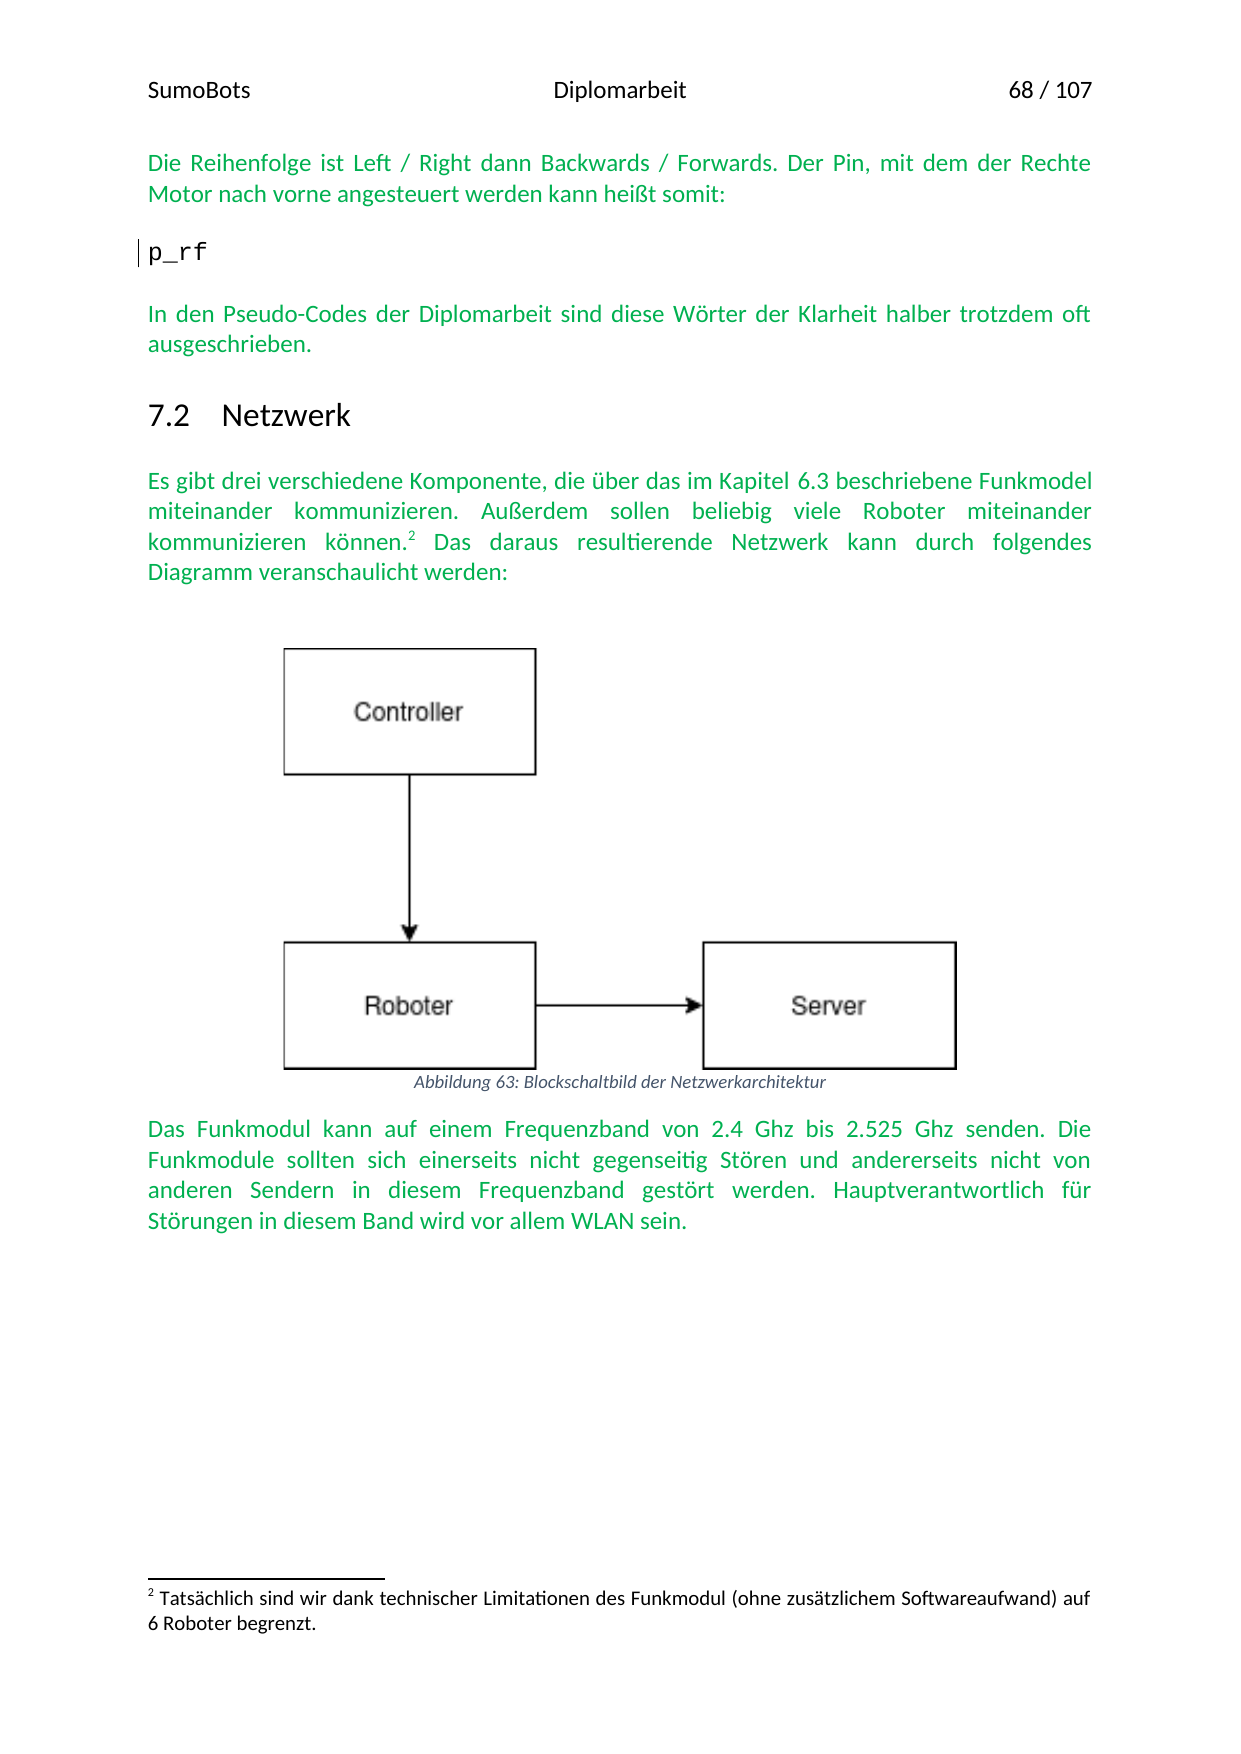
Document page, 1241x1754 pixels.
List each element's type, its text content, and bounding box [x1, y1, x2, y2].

text Es gibt drei verschiedene Komponente, die über das im Kapitel 6.3 beschriebene Funkmodel miteinander kommunizieren. Außerdem sollen beliebig viele Roboter miteinander kommunizieren können. Das daraus resultierende Netzwerk kann durch folgendes Diagramm veranschaulicht werden: [148, 465, 1093, 587]
text In den Pseudo-Codes der Diplomarbeit sind diese Wörter der Klarheit halber trotzdem oft ausgeschrieben. [148, 298, 1093, 359]
subtitle Netzwerk [148, 394, 1093, 434]
picture [283, 648, 957, 1070]
text p_rf [148, 239, 1093, 267]
text Das Funkmodul kann auf einem Frequenzband von 2.4 Ghz bis 2.525 Ghz senden. Die Funkmodule sollten sich einerseits nicht gegenseitig Stören und andererseits nicht von anderen Sendern in diesem Frequenzband gestört werden. Hauptverantwortlich für Störungen in diesem Band wird vor allem WLAN sein. [148, 1113, 1093, 1236]
text Die Reihenfolge ist Left / Right dann Backwards / Forwards. Der Pin, mit dem der Rechte Motor nach vorne angesteuert werden kann heißt somit: [148, 148, 1093, 209]
